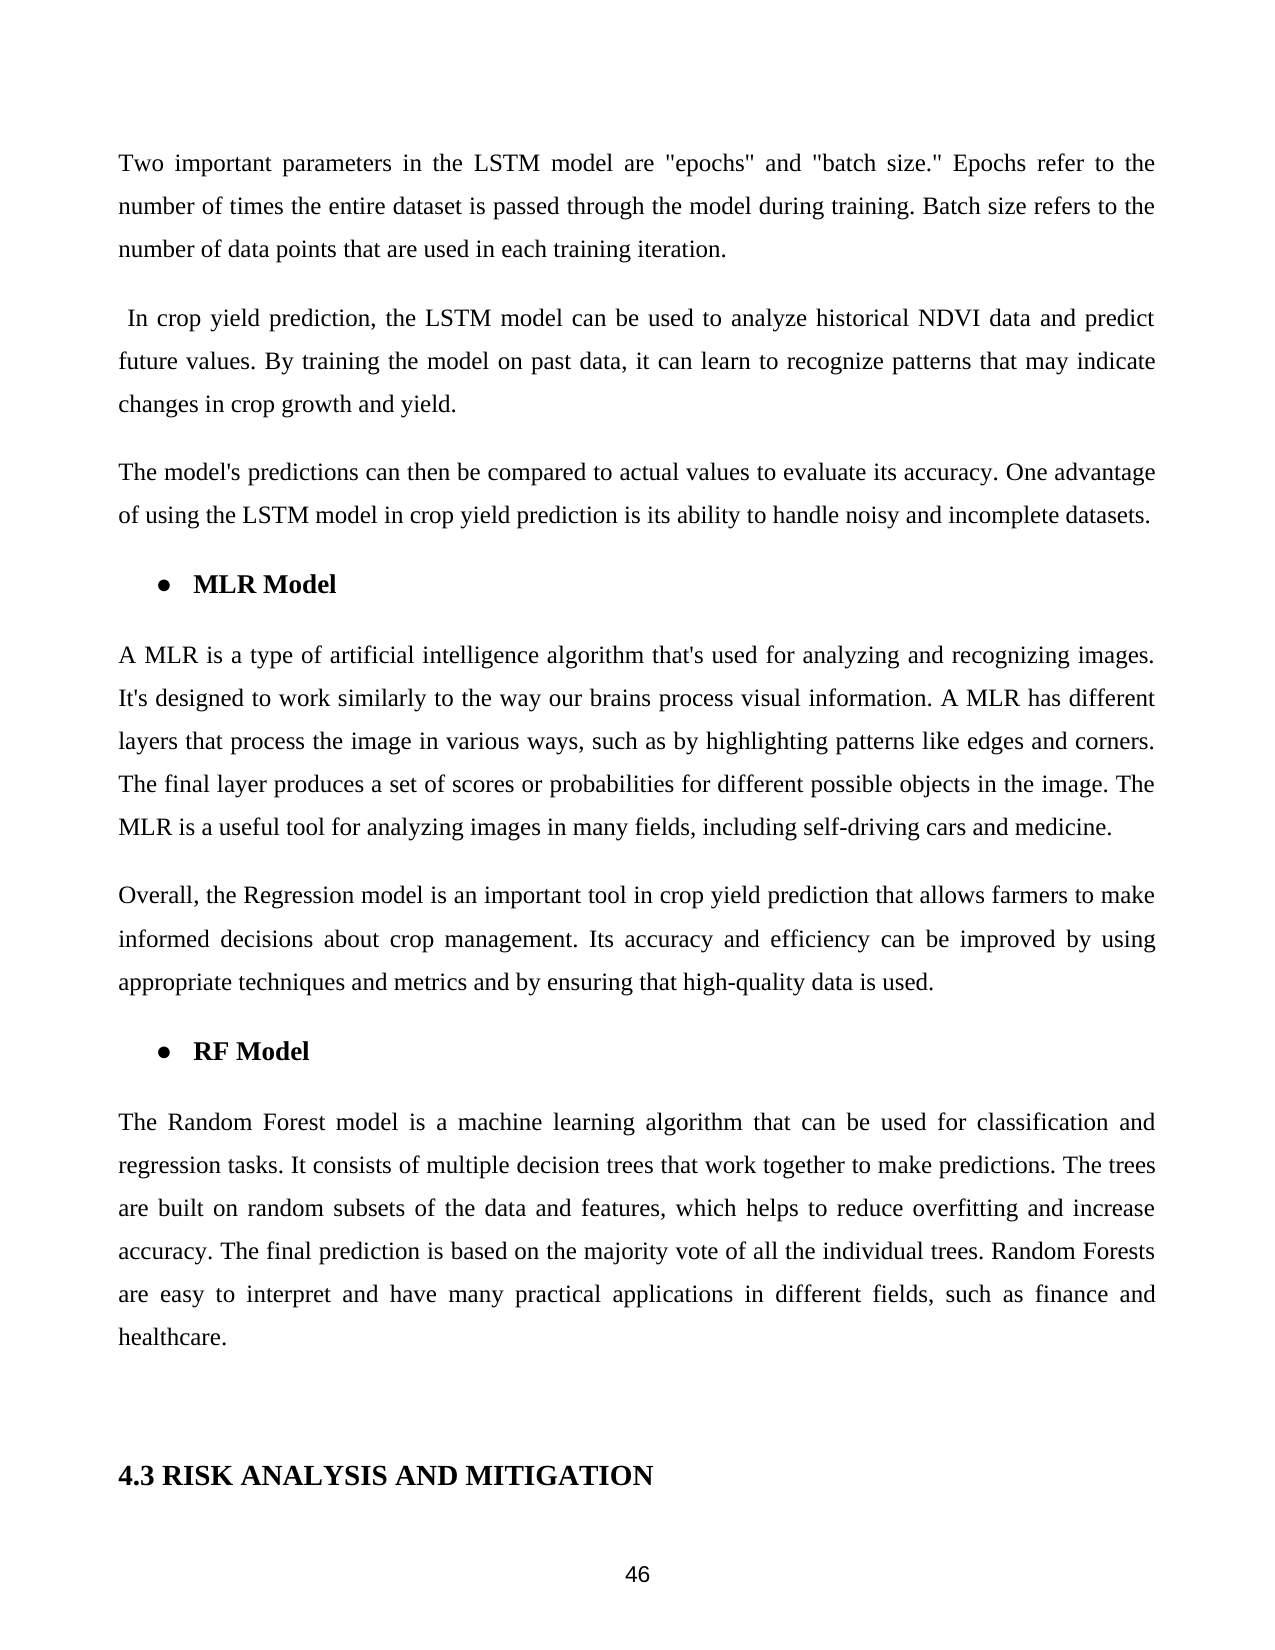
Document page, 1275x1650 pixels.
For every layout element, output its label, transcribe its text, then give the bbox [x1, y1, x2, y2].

text Two important parameters in the LSTM model are "epochs" and "batch size." Epochs refer to the number of times the entire dataset is passed through the model during training. Batch size refers to the number of data points that are used in each training iteration. [118, 148, 1157, 263]
text A MLR is a type of artificial intelligence algorithm that's used for analyzing and recognizing images. It's designed to work similarly to the way our brains process visual information. A MLR has different layers that process the image in various ways, such as by highlighting patterns like edges and corners. The final layer produces a set of scores or probabilities for different possible objects in the image. The MLR is a useful tool for analyzing images in many fields, including self-driving cars and medicine. [118, 640, 1157, 841]
list MLR Model [156, 568, 1157, 599]
text In crop yield prediction, the LSTM model can be used to analyze historical NDVI data and predict future values. By training the model on past data, it can learn to recognize patterns that may indicate changes in crop growth and yield. [118, 303, 1157, 418]
list RF Model [156, 1035, 1157, 1066]
text The Random Forest model is a machine learning algorithm that can be used for classification and regression tasks. It consists of multiple decision trees that work together to make predictions. The trees are built on random subsets of the data and features, which helps to reduce overfitting and increase accuracy. The final prediction is based on the majority vote of all the individual trees. Random Forests are easy to interpret and have many practical applications in different fields, such as finance and healthcare. [118, 1107, 1157, 1351]
text The model's predictions can then be compared to actual values to evaluate its accuracy. One advantage of using the LSTM model in crop yield prediction is its ability to handle noisy and incomplete datasets. [118, 457, 1157, 529]
text Overall, the Regression model is an important tool in crop yield prediction that allows farmers to make informed decisions about crop management. Its accuracy and efficiency can be improved by using appropriate techniques and metrics and by ensuring that high-quality data is used. [118, 881, 1157, 996]
text 4.3 RISK ANALYSIS AND MITIGATION [118, 1458, 1157, 1492]
